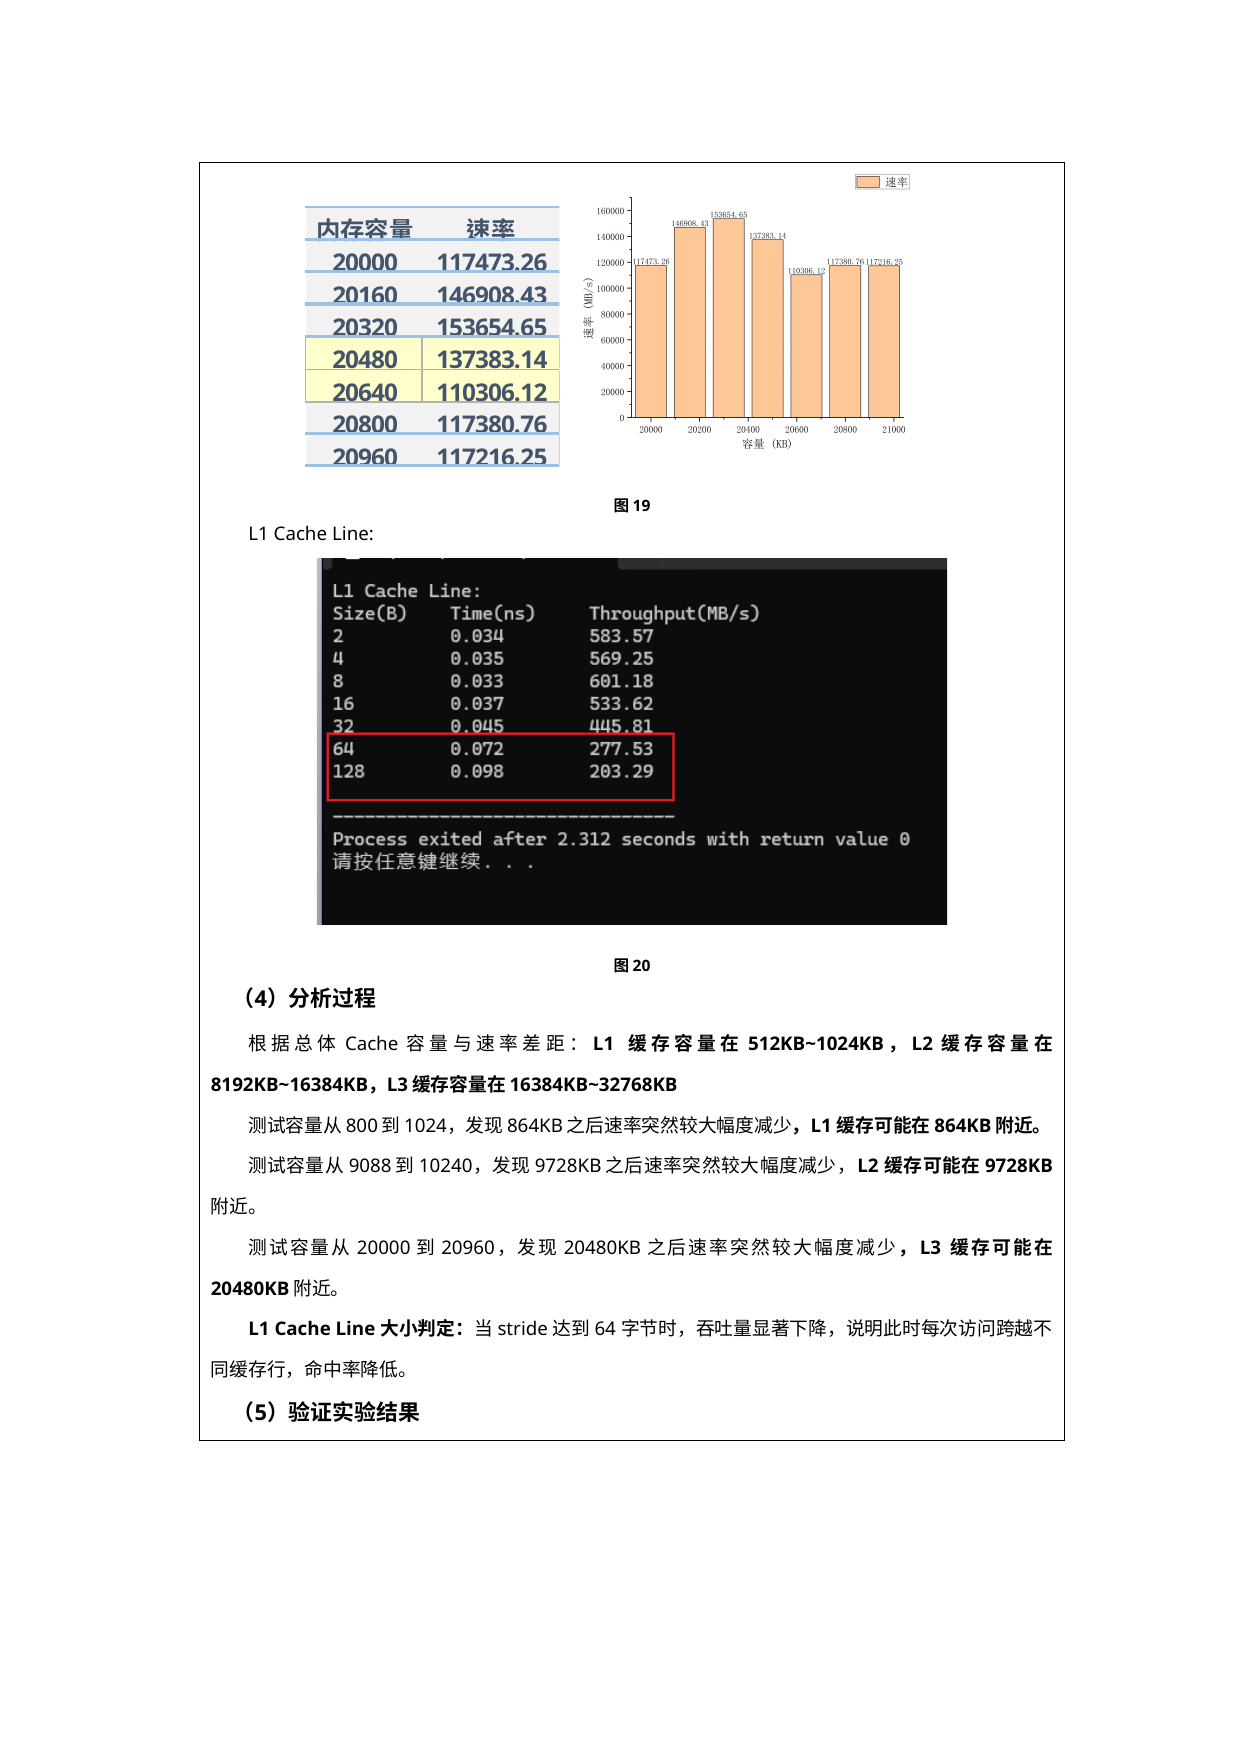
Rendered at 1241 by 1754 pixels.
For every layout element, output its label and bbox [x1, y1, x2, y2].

picture [316, 558, 948, 925]
picture [561, 163, 959, 468]
table_cell [200, 163, 1064, 1440]
